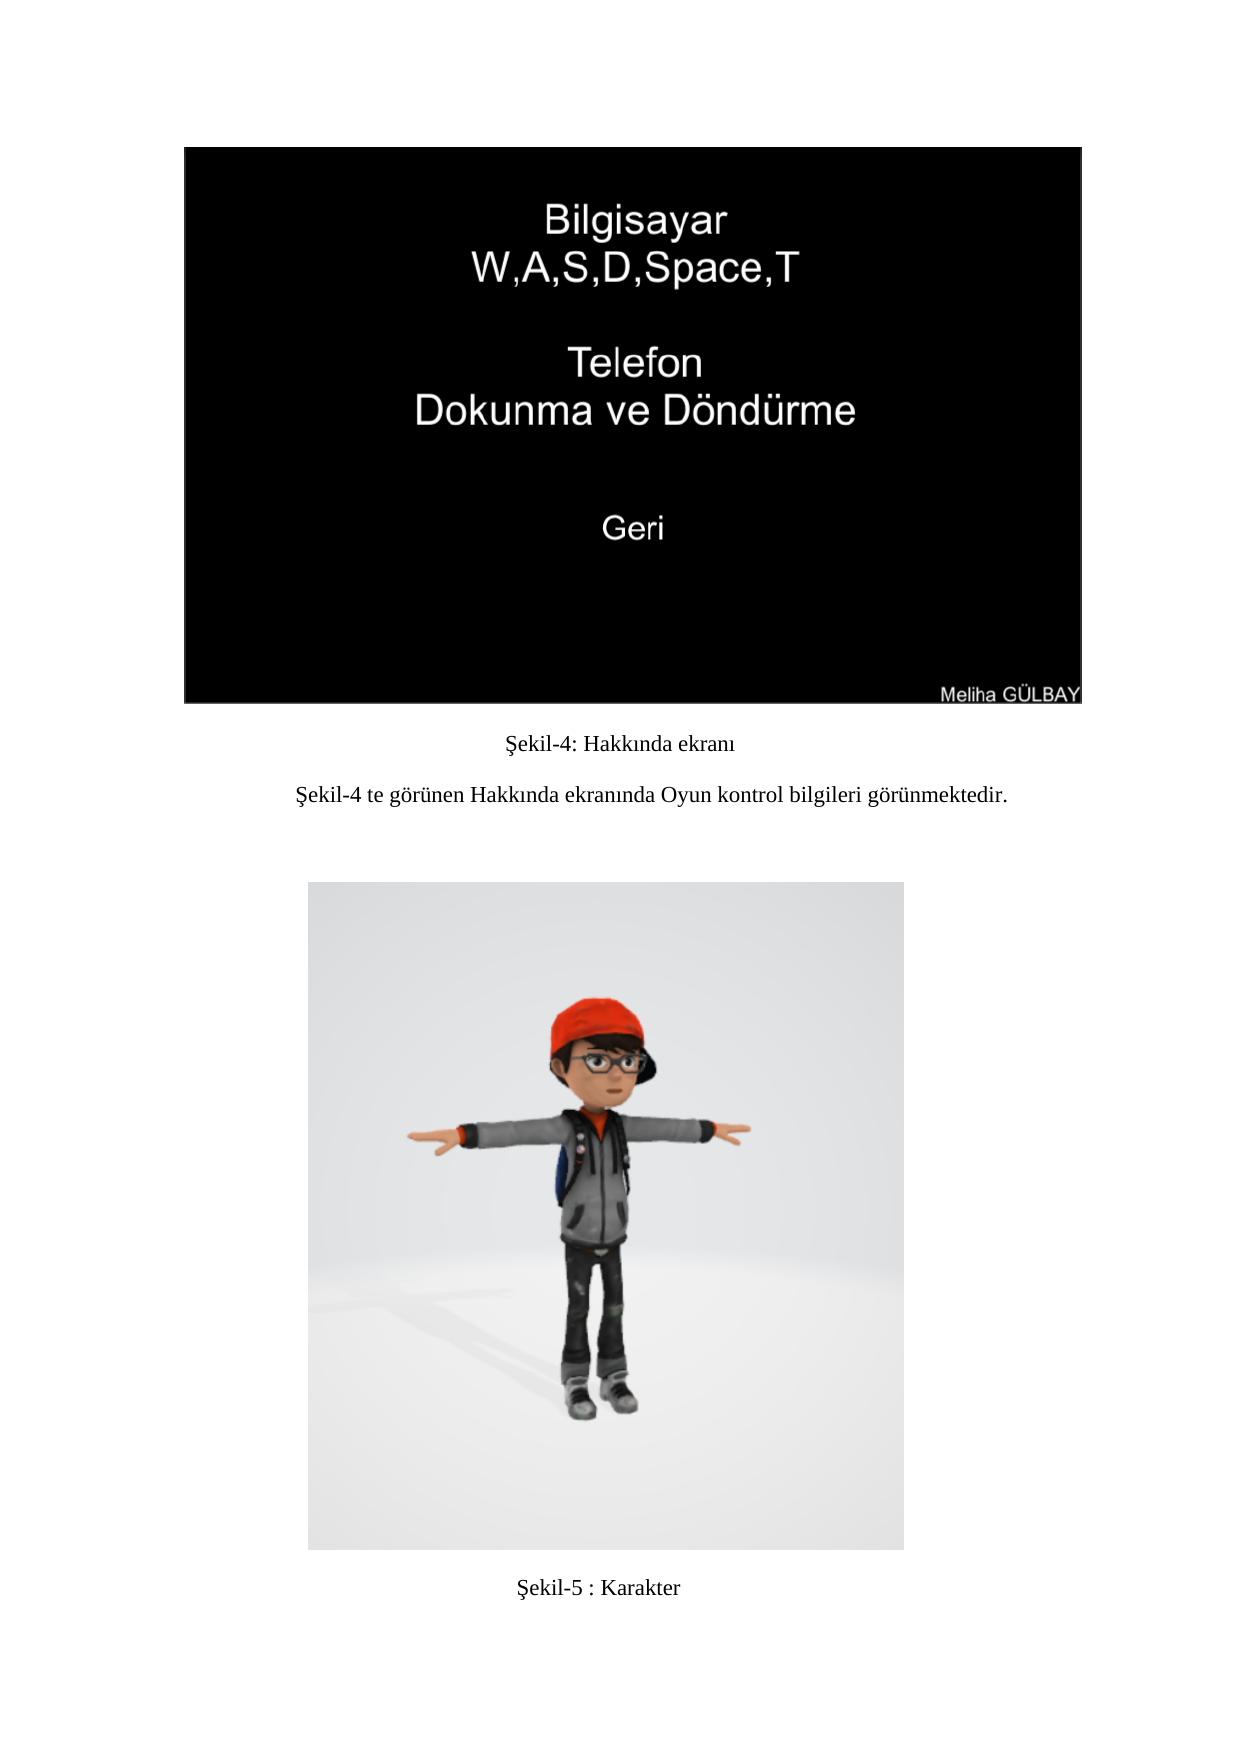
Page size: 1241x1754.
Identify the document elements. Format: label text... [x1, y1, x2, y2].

picture [308, 882, 904, 1550]
picture [184, 147, 1082, 704]
text Şekil-4 te görünen Hakkında ekranında Oyun kontrol bilgileri görünmektedir. [221, 781, 1093, 807]
text Şekil-5 : Karakter [148, 1574, 1093, 1600]
text Şekil-4: Hakkında ekranı [148, 730, 1093, 756]
